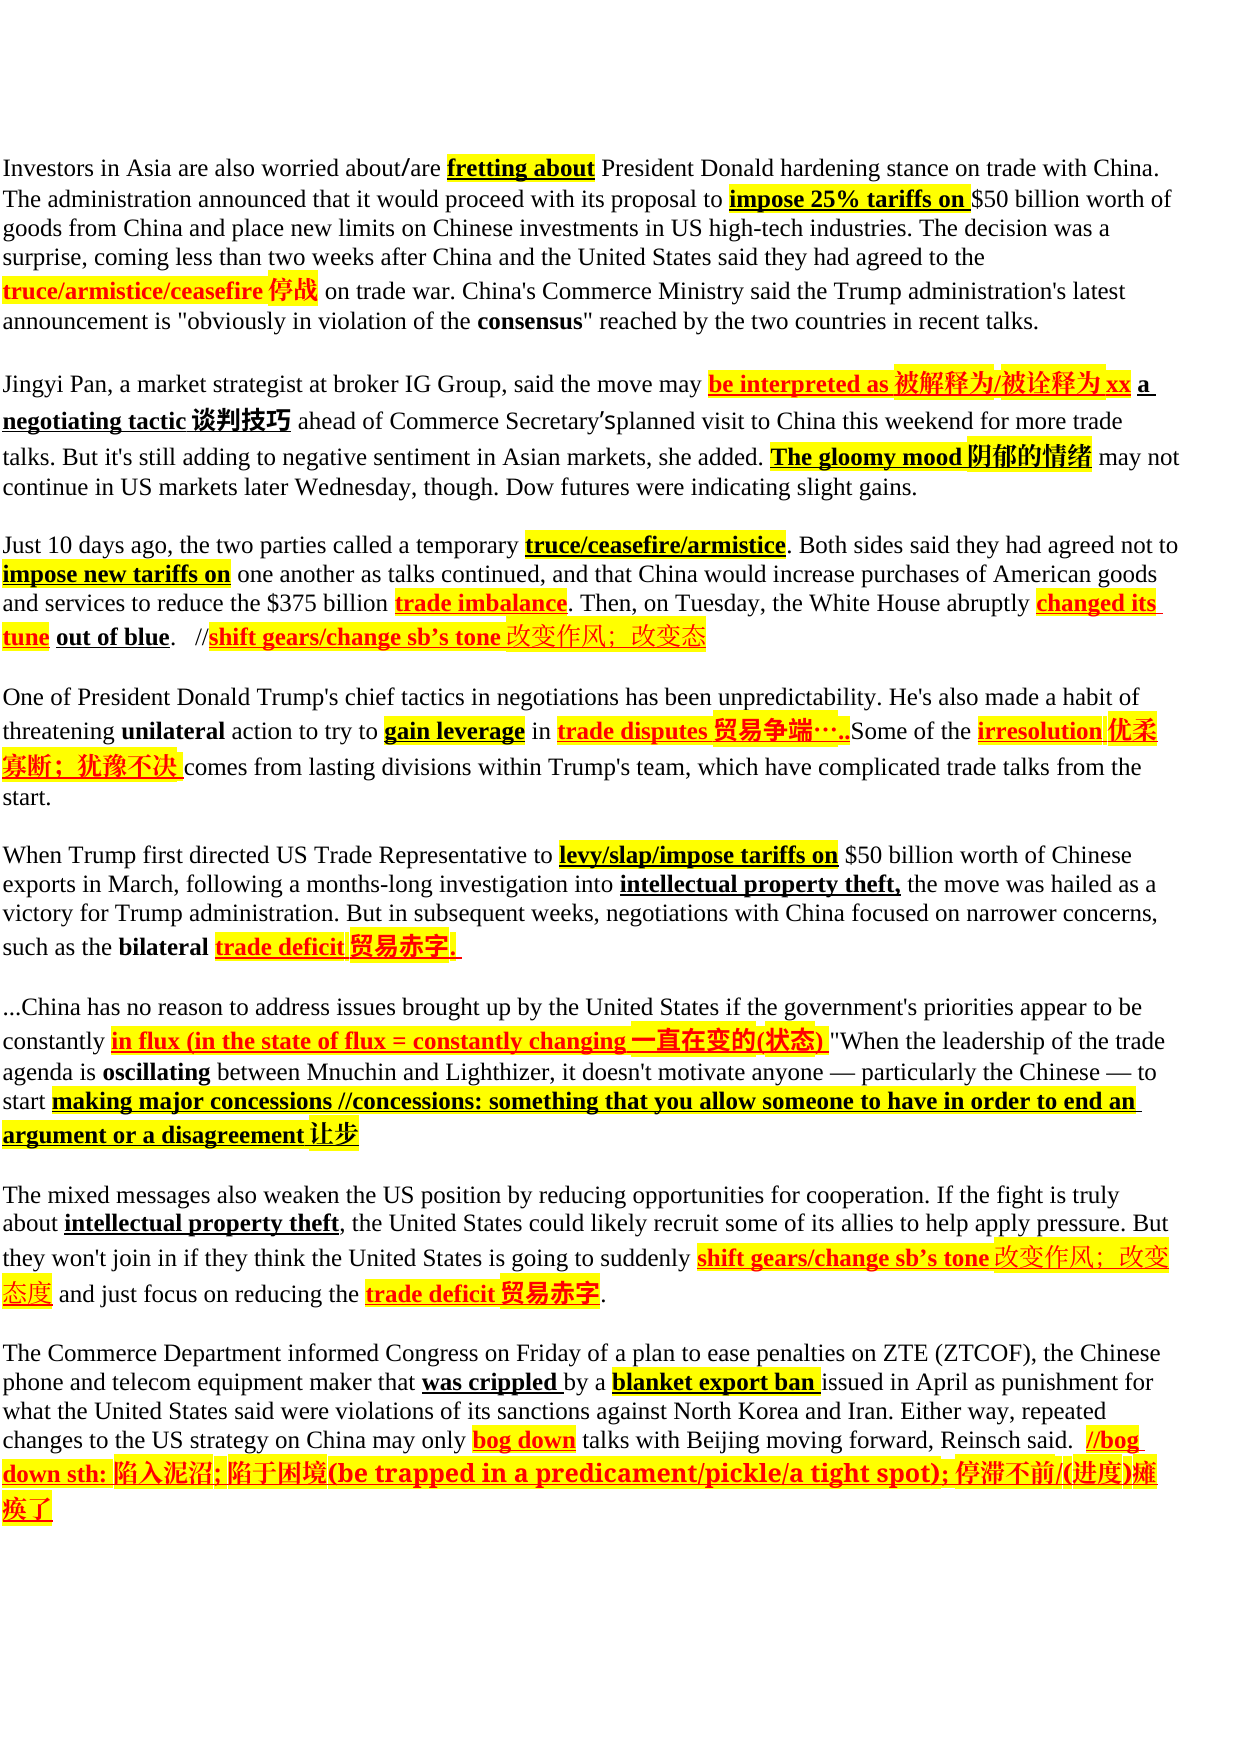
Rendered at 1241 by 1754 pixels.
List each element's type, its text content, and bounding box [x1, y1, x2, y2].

text One of President Donald Trump's chief tactics in negotiations has been unpredictability. He's also made a habit of threatening unilateral action to try to gain leverage in trade disputes贸易争端…..Some of the irresolution优柔寡断；犹豫不决 comes from lasting divisions within Trump's team, which have complicated trade talks from the start. [2, 682, 1181, 811]
text Investors in Asia are also worried about/are fretting about President Donald hardening stance on trade with China. The administration announced that it would proceed with its proposal to impose 25% tariffs on $50 billion worth of goods from China and place new limits on Chinese investments in US high-tech industries. The decision was a surprise, coming less than two weeks after China and the United States said they had agreed to the truce/armistice/ceasefire停战 on trade war. China's Commerce Ministry said the Trump administration's latest announcement is "obviously in violation of the consensus" reached by the two countries in recent talks. [2, 150, 1181, 335]
text The mixed messages also weaken the US position by reducing opportunities for cooperation. If the fight is truly about intellectual property theft, the United States could likely recruit some of its allies to help apply pressure. But they won't join in if they think the United States is going to suddenly shift gears/change sb’s tone改变作风；改变态度 and just focus on reducing the trade deficit贸易赤字. [2, 1180, 1181, 1309]
text When Trump first directed US Trade Representative to levy/slap/impose tariffs on $50 billion worth of Chinese exports in March, following a months-long investigation into intellectual property theft, the move was hailed as a victory for Trump administration. But in subsequent weeks, negotiations with China focused on narrower concerns, such as the bilateral trade deficit贸易赤字. [2, 840, 1181, 963]
text Just 10 days ago, the two parties called a temporary truce/ceasefire/armistice. Both sides said they had agreed not to impose new tariffs on one another as talks continued, and that China would increase purchases of American goods and services to reduce the $375 billion trade imbalance. Then, on Tuesday, the White House abruptly changed its tune out of blue. //shift gears/change sb’s tone改变作风；改变态 [2, 530, 1181, 652]
text ...China has no reason to address issues brought up by the United States if the government's priorities appear to be constantly in flux (in the state of flux = constantly changing一直在变的(状态) "When the leadership of the trade agenda is oscillating between Mnuchin and Lighthizer, it doesn't motivate anyone — particularly the Chinese — to start making major concessions //concessions: something that you allow someone to have in order to end an argument or a disagreement让步 [2, 992, 1181, 1151]
text The Commerce Department informed Congress on Friday of a plan to ease penalties on ZTE (ZTCOF), the Chinese phone and telecom equipment maker that was crippled by a blanket export ban issued in April as punishment for what the United States said were violations of its sanctions against North Korea and Iran. Either way, repeated changes to the US strategy on China may only bog down talks with Beijing moving forward, Reinsch said. //bog down sth: 陷入泥沼; 陷于困境(be trapped in a predicament/pickle/a tight spot); 停滞不前/(进度)瘫痪了 [2, 1338, 1181, 1526]
text Jingyi Pan, a market strategist at broker IG Group, said the move may be interpreted as被解释为/被诠释为xx a negotiating tactic谈判技巧 ahead of Commerce Secretary’splanned visit to China this weekend for more trade talks. But it's still adding to negative sentiment in Asian markets, she added. The gloomy mood阴郁的情绪 may not continue in US markets later Wednesday, though. Dow futures were indicating slight gains. [2, 364, 1181, 501]
